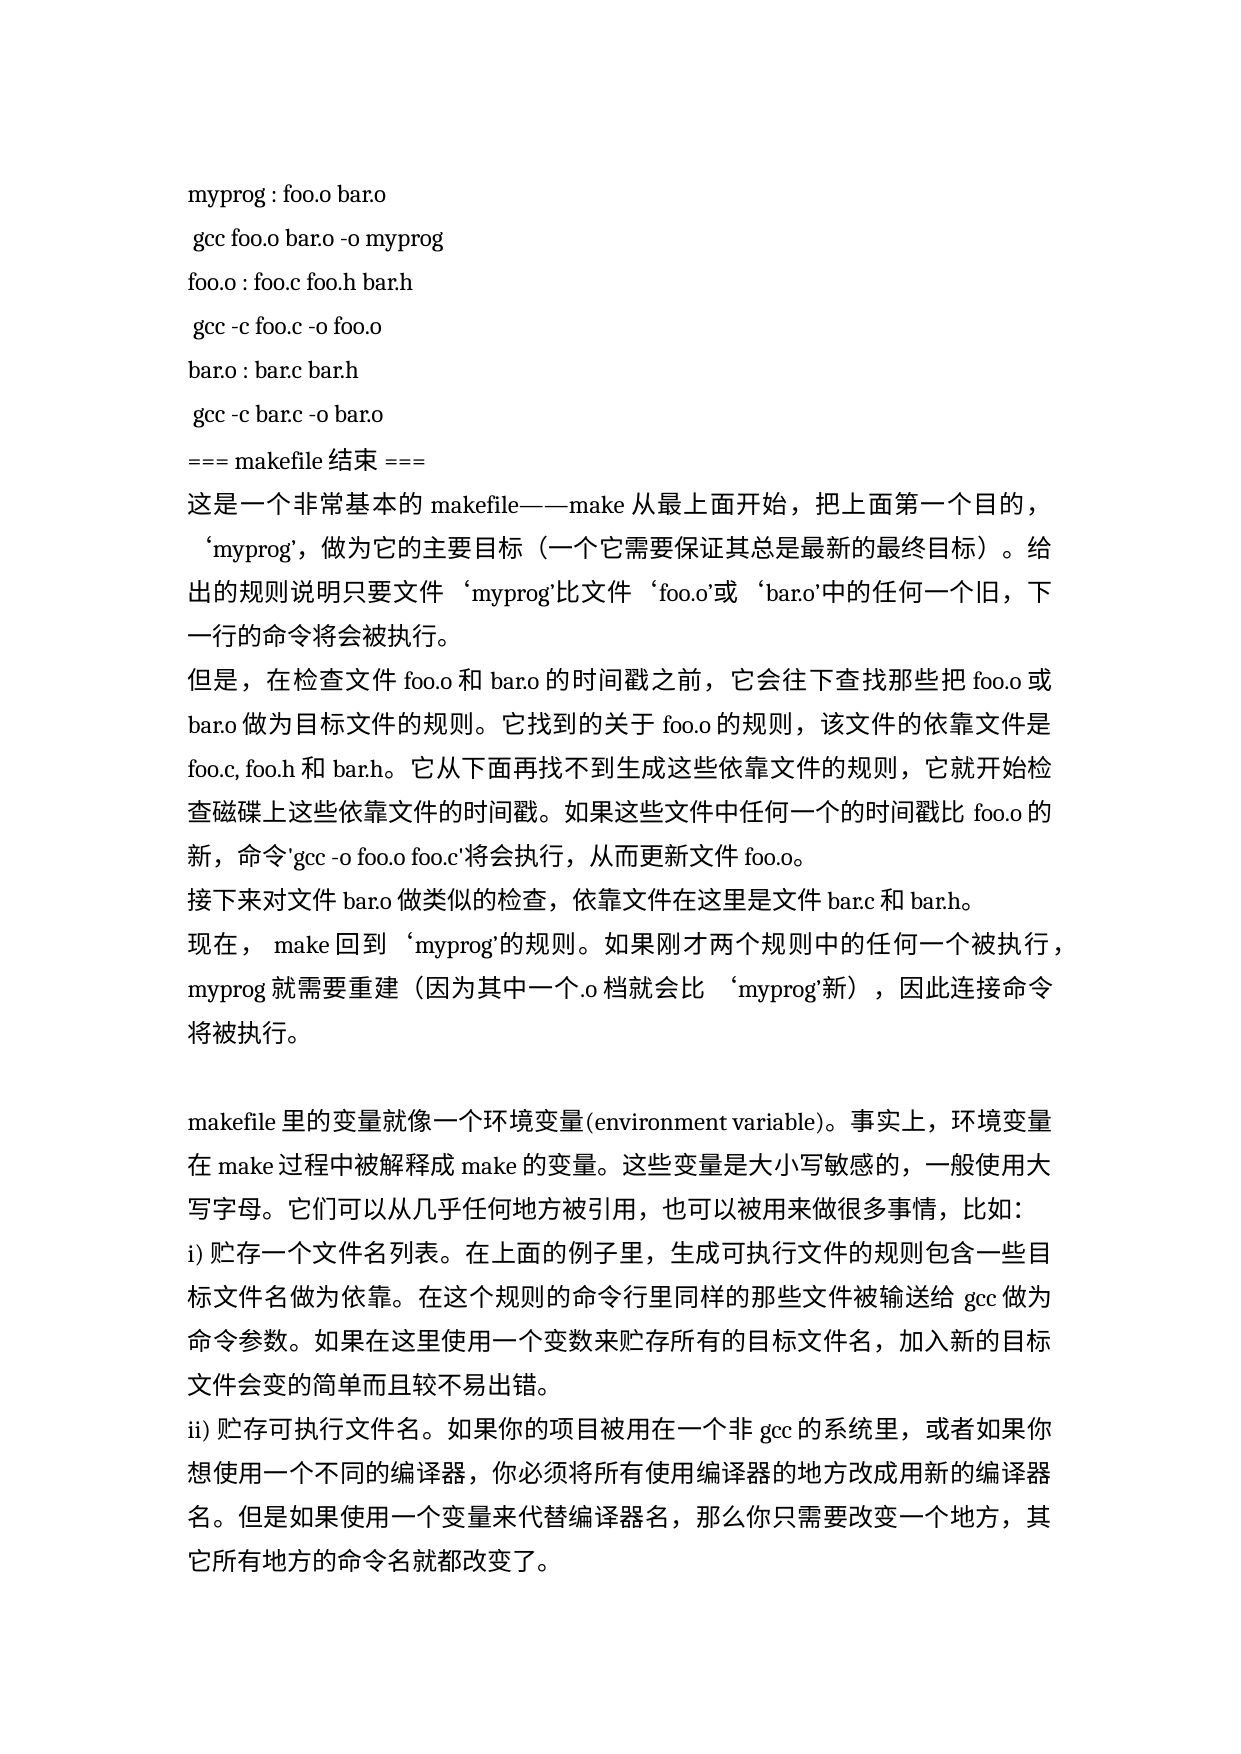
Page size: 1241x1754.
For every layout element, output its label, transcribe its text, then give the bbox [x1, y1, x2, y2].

text bar.o : bar.c bar.h [187, 348, 1053, 392]
text i) 贮存一个文件名列表。在上面的例子里，生成可执行文件的规则包含一些目标文件名做为依靠。在这个规则的命令行里同样的那些文件被输送给gcc做为命令参数。如果在这里使用一个变数来贮存所有的目标文件名，加入新的目标文件会变的简单而且较不易出错。 [187, 1229, 1053, 1406]
text ii) 贮存可执行文件名。如果你的项目被用在一个非gcc的系统里，或者如果你想使用一个不同的编译器，你必须将所有使用编译器的地方改成用新的编译器名。但是如果使用一个变量来代替编译器名，那么你只需要改变一个地方，其它所有地方的命令名就都改变了。 [187, 1406, 1053, 1582]
text myprog : foo.o bar.o [187, 172, 1053, 216]
text gcc foo.o bar.o -o myprog [187, 216, 1053, 260]
text 但是，在检查文件foo.o和bar.o的时间戳之前，它会往下查找那些把foo.o或bar.o做为目标文件的规则。它找到的关于foo.o的规则，该文件的依靠文件是 foo.c, foo.h和bar.h。它从下面再找不到生成这些依靠文件的规则，它就开始检查磁碟上这些依靠文件的时间戳。如果这些文件中任何一个的时间戳比foo.o 的新，命令'gcc -o foo.o foo.c'将会执行，从而更新文件foo.o。 [187, 657, 1053, 877]
text gcc -c foo.c -o foo.o [187, 304, 1053, 348]
text makefile里的变量就像一个环境变量(environment variable)。事实上，环境变量在make过程中被解释成make的变量。这些变量是大小写敏感的，一般使用大写字母。它们可以从几乎任何地方被引用，也可以被用来做很多事情，比如： [187, 1097, 1053, 1229]
text 现在， make回到‘myprog’的规则。如果刚才两个规则中的任何一个被执行，myprog就需要重建（因为其中一个.o档就会比 ‘myprog’新），因此连接命令将被执行。 [187, 921, 1053, 1053]
text 接下来对文件bar.o做类似的检查，依靠文件在这里是文件bar.c和bar.h。 [187, 877, 1053, 921]
text foo.o : foo.c foo.h bar.h [187, 260, 1053, 304]
text === makefile 结束 === [187, 436, 1053, 480]
text gcc -c bar.c -o bar.o [187, 392, 1053, 436]
text 这是一个非常基本的makefile——make从最上面开始，把上面第一个目的，‘myprog’，做为它的主要目标（一个它需要保证其总是最新的最终目标）。给出的规则说明只要文件‘myprog’比文件‘foo.o’或‘bar.o’中的任何一个旧，下一行的命令将会被执行。 [187, 480, 1053, 657]
